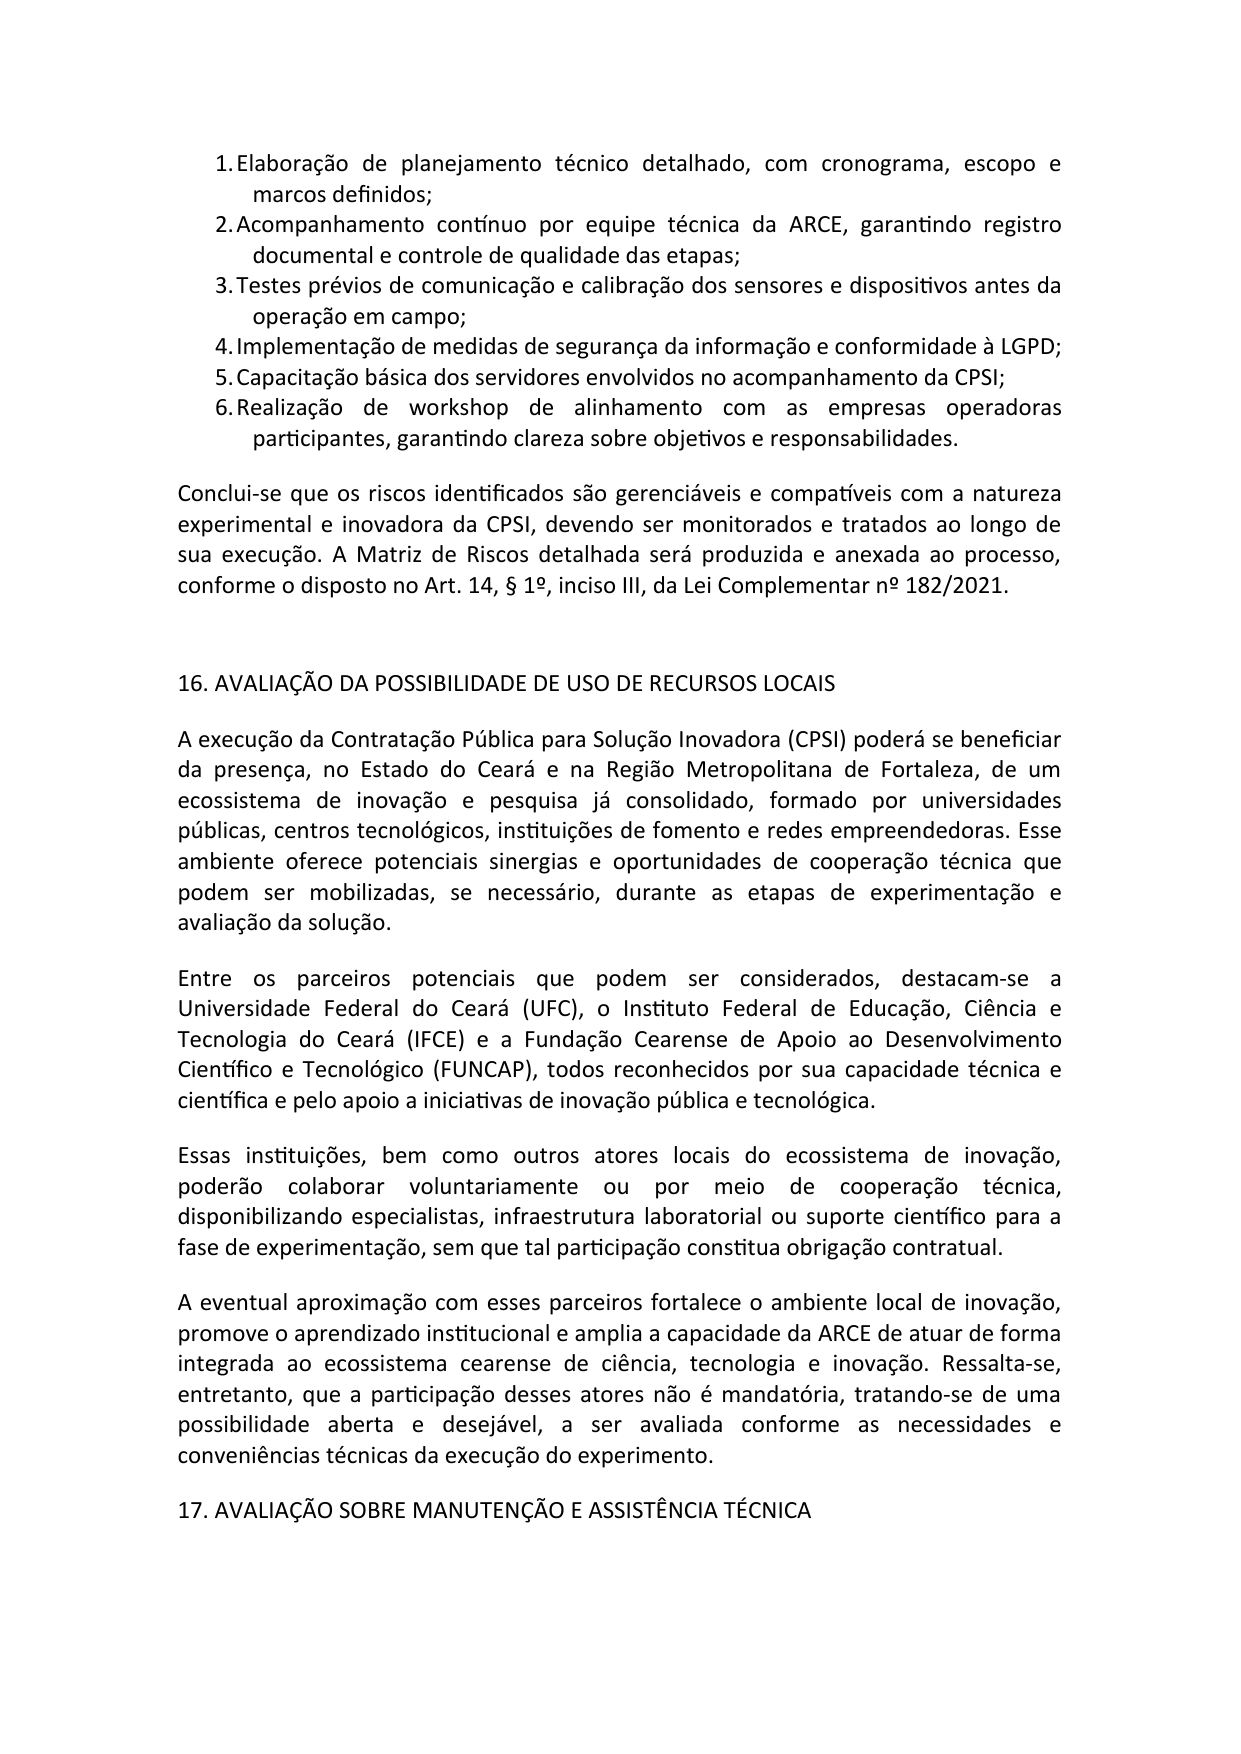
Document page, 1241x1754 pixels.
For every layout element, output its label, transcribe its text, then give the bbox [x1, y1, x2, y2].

list Capacitação básica dos servidores envolvidos no acompanhamento da CPSI; [215, 361, 1063, 392]
list Elaboração de planejamento técnico detalhado, com cronograma, escopo e marcos definidos; [215, 148, 1063, 209]
list Implementação de medidas de segurança da informação e conformidade à LGPD; [215, 331, 1063, 361]
text A eventual aproximação com esses parceiros fortalece o ambiente local de inovação, promove o aprendizado institucional e amplia a capacidade da ARCE de atuar de forma integrada ao ecossistema cearense de ciência, tecnologia e inovação. Ressalta-se, entretanto, que a participação desses atores não é mandatória, tratando-se de uma possibilidade aberta e desejável, a ser avaliada conforme as necessidades e conveniências técnicas da execução do experimento. [177, 1287, 1063, 1470]
text 16. AVALIAÇÃO DA POSSIBILIDADE DE USO DE RECURSOS LOCAIS [177, 668, 1062, 698]
list Testes prévios de comunicação e calibração dos sensores e dispositivos antes da operação em campo; [215, 270, 1063, 331]
text Conclui-se que os riscos identificados são gerenciáveis e compatíveis com a natureza experimental e inovadora da CPSI, devendo ser monitorados e tratados ao longo de sua execução. A Matriz de Riscos detalhada será produzida e anexada ao processo, conforme o disposto no Art. 14, § 1º, inciso III, da Lei Complementar nº 182/2021. [177, 478, 1063, 600]
text A execução da Contratação Pública para Solução Inovadora (CPSI) poderá se beneficiar da presença, no Estado do Ceará e na Região Metropolitana de Fortaleza, de um ecossistema de inovação e pesquisa já consolidado, formado por universidades públicas, centros tecnológicos, instituições de fomento e redes empreendedoras. Esse ambiente oferece potenciais sinergias e oportunidades de cooperação técnica que podem ser mobilizadas, se necessário, durante as etapas de experimentação e avaliação da solução. [177, 723, 1063, 937]
text 17. AVALIAÇÃO SOBRE MANUTENÇÃO E ASSISTÊNCIA TÉCNICA [177, 1495, 1062, 1525]
list Realização de workshop de alinhamento com as empresas operadoras participantes, garantindo clareza sobre objetivos e responsabilidades. [215, 392, 1063, 453]
text Essas instituições, bem como outros atores locais do ecossistema de inovação, poderão colaborar voluntariamente ou por meio de cooperação técnica, disponibilizando especialistas, infraestrutura laboratorial ou suporte científico para a fase de experimentação, sem que tal participação constitua obrigação contratual. [177, 1140, 1063, 1262]
list Acompanhamento contínuo por equipe técnica da ARCE, garantindo registro documental e controle de qualidade das etapas; [215, 209, 1063, 270]
text Entre os parceiros potenciais que podem ser considerados, destacam-se a Universidade Federal do Ceará (UFC), o Instituto Federal de Educação, Ciência e Tecnologia do Ceará (IFCE) e a Fundação Cearense de Apoio ao Desenvolvimento Científico e Tecnológico (FUNCAP), todos reconhecidos por sua capacidade técnica e científica e pelo apoio a iniciativas de inovação pública e tecnológica. [177, 962, 1063, 1115]
